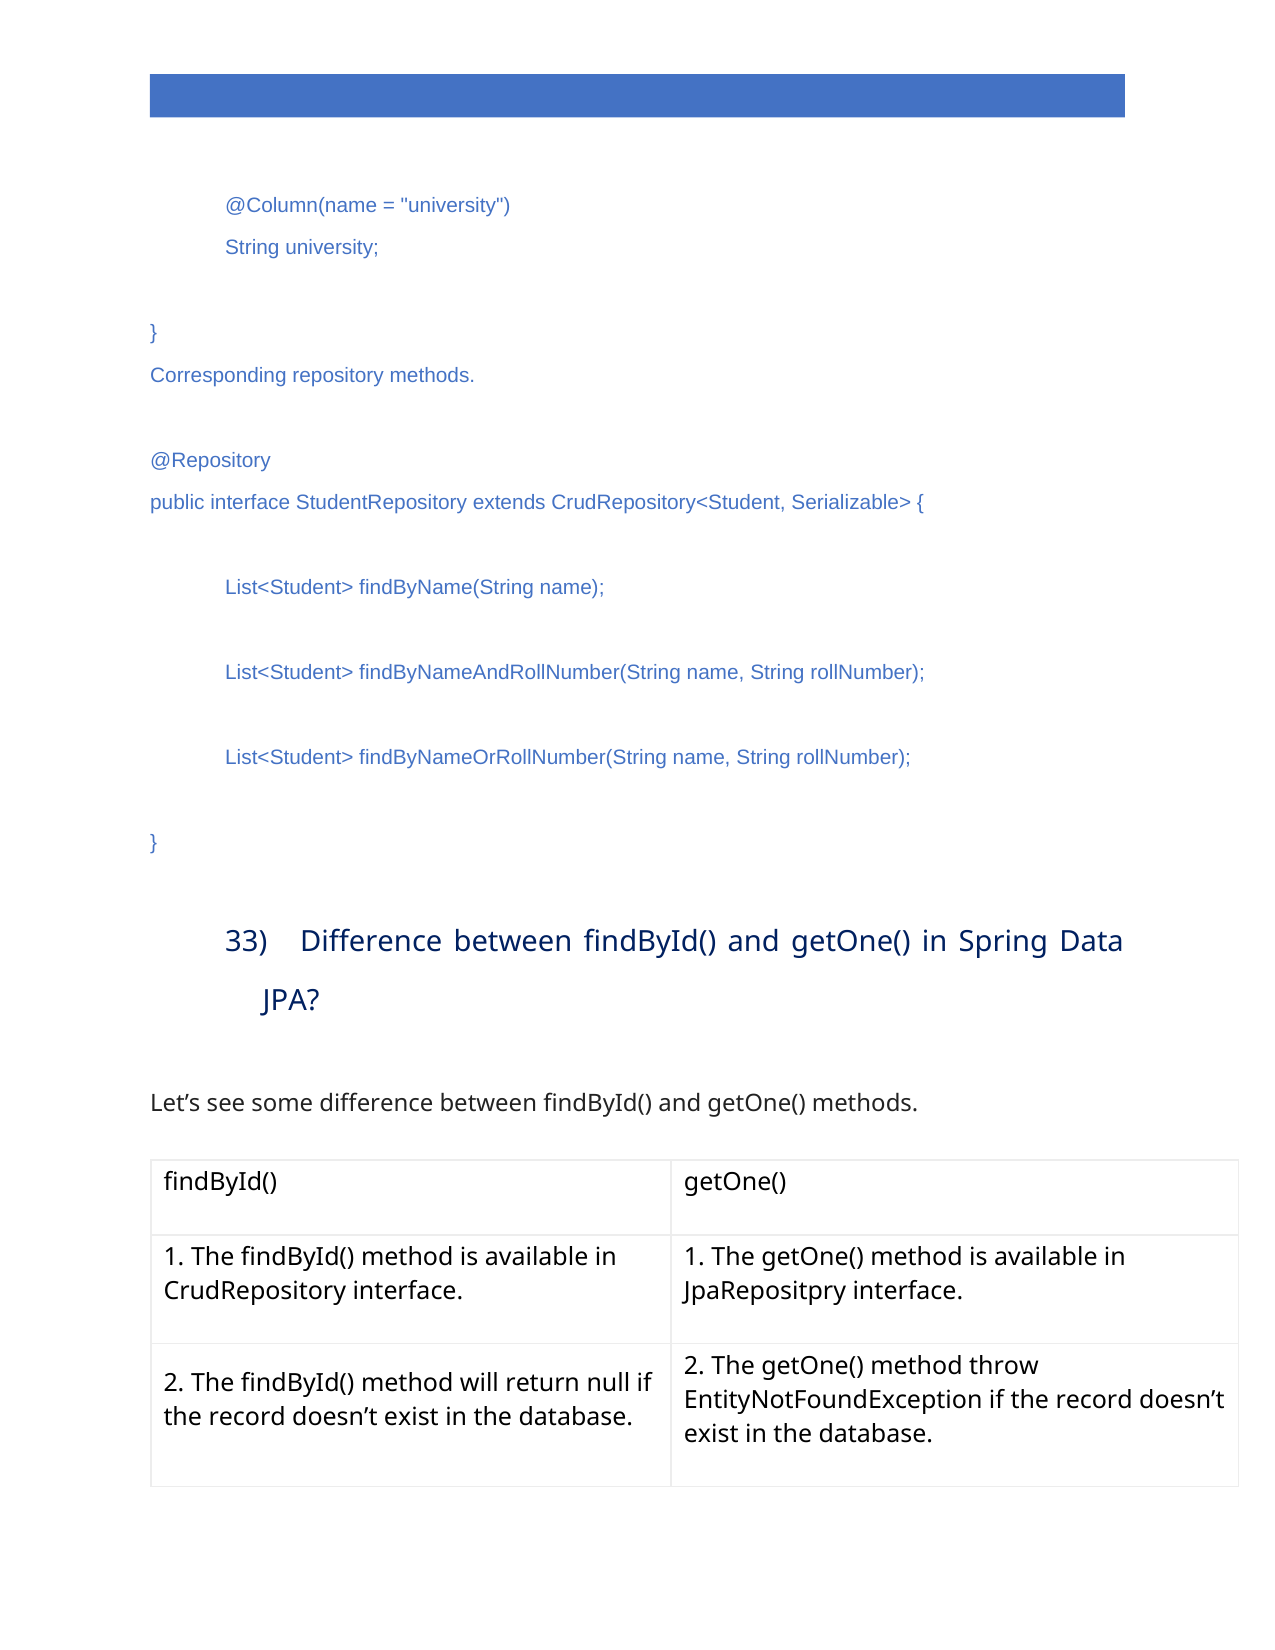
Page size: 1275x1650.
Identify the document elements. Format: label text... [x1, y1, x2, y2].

table_cell 2. The findById() method will return null if the record doesn’t exist in the database. [152, 1344, 670, 1486]
subtitle } [150, 830, 1125, 854]
subtitle @Repository [150, 447, 1125, 471]
subtitle List<Student> findByName(String name); [150, 575, 1125, 599]
table_header getOne() [672, 1161, 1238, 1234]
subtitle List<Student> findByNameOrRollNumber(String name, String rollNumber); [150, 745, 1125, 769]
table_header findById() [152, 1161, 670, 1234]
subtitle Difference between findById() and getOne() in Spring Data JPA? [225, 920, 1125, 1019]
subtitle } [150, 320, 1125, 344]
table_cell 1. The getOne() method is available in JpaRepositpry interface. [672, 1236, 1238, 1343]
table_cell 2. The getOne() method throw EntityNotFoundException if the record doesn’t exist in the database. [672, 1344, 1238, 1486]
subtitle public interface StudentRepository extends CrudRepository<Student, Serializable> { [150, 490, 1125, 514]
text Let’s see some difference between findById() and getOne() methods. [150, 1086, 1125, 1119]
subtitle Corresponding repository methods. [150, 362, 1125, 386]
subtitle List<Student> findByNameAndRollNumber(String name, String rollNumber); [150, 660, 1125, 684]
subtitle String university; [150, 235, 1125, 259]
table_cell 1. The findById() method is available in CrudRepository interface. [152, 1236, 670, 1343]
subtitle @Column(name = "university") [150, 192, 1125, 216]
